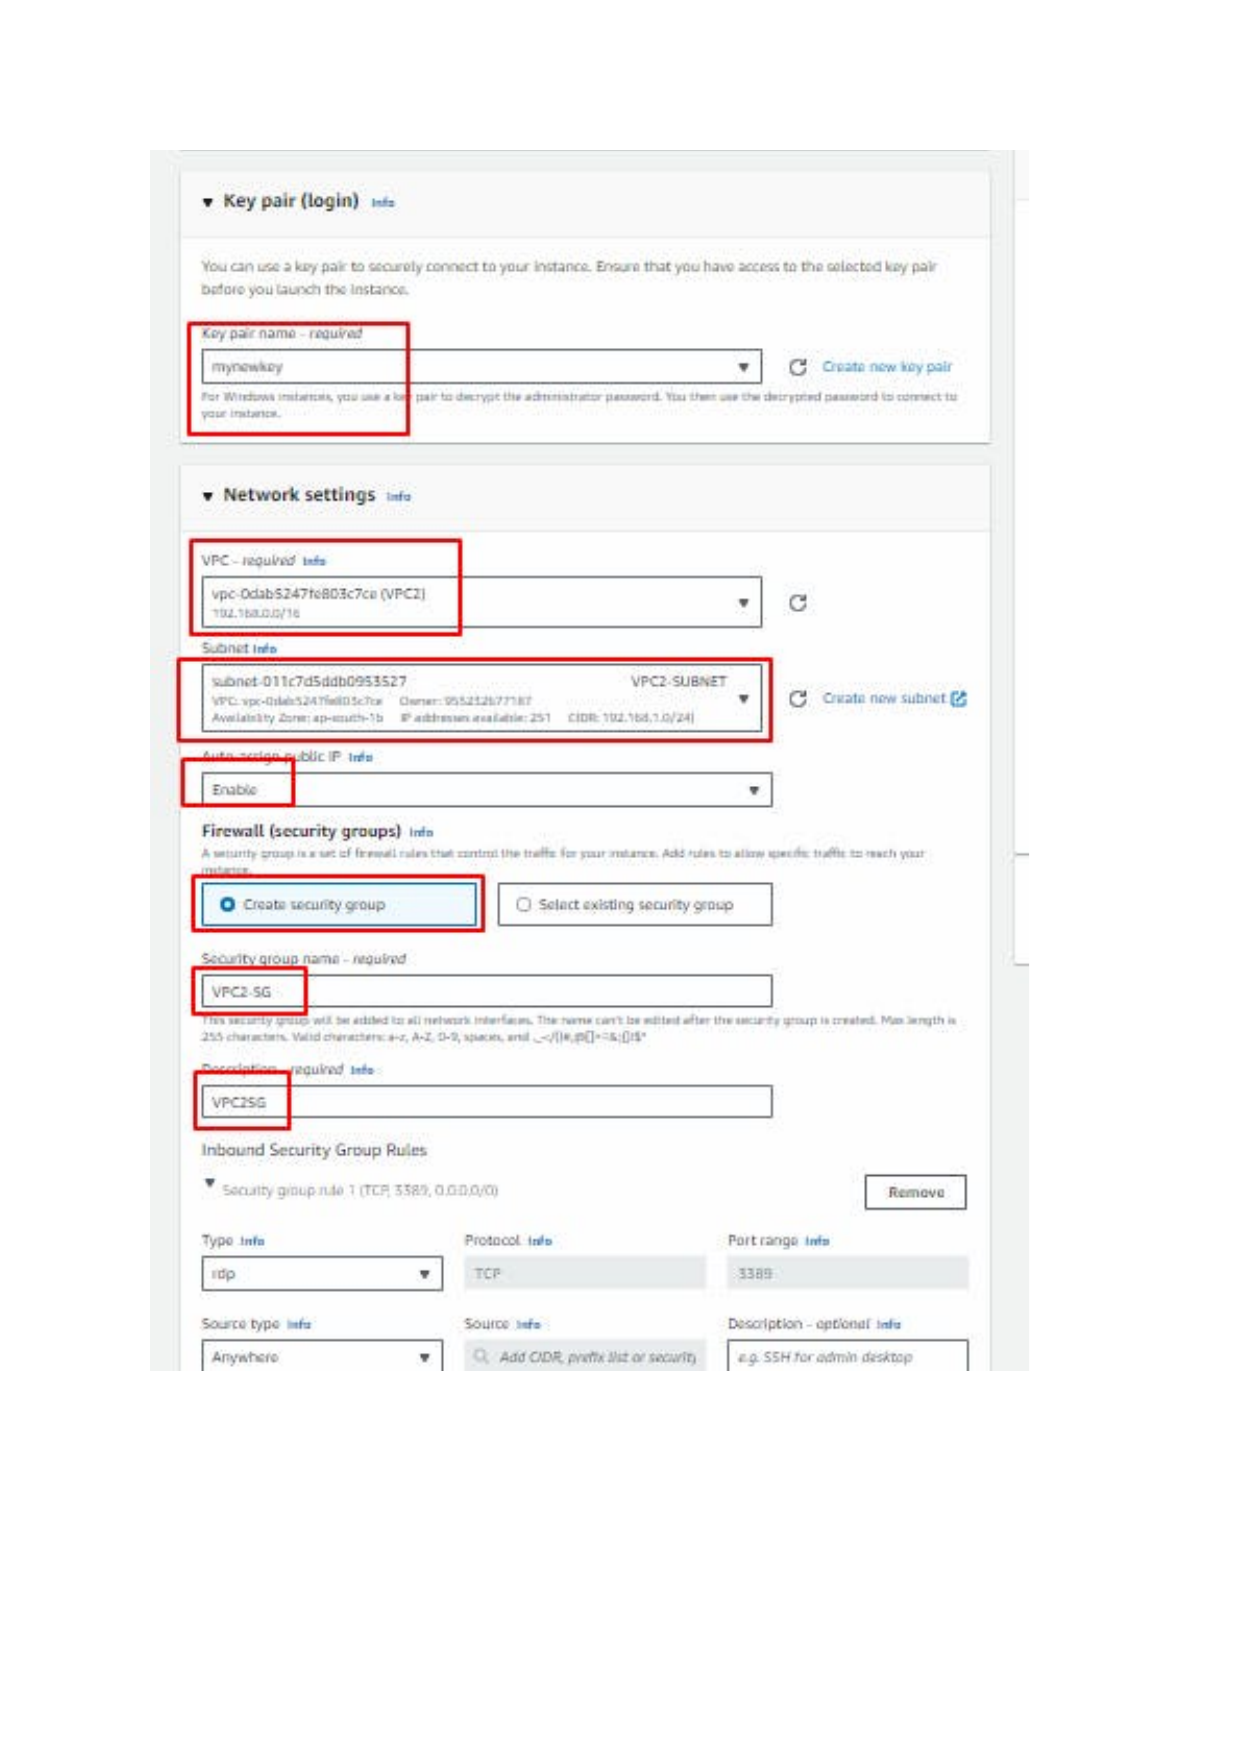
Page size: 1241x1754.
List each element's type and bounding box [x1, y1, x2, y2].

picture [150, 150, 1030, 1371]
